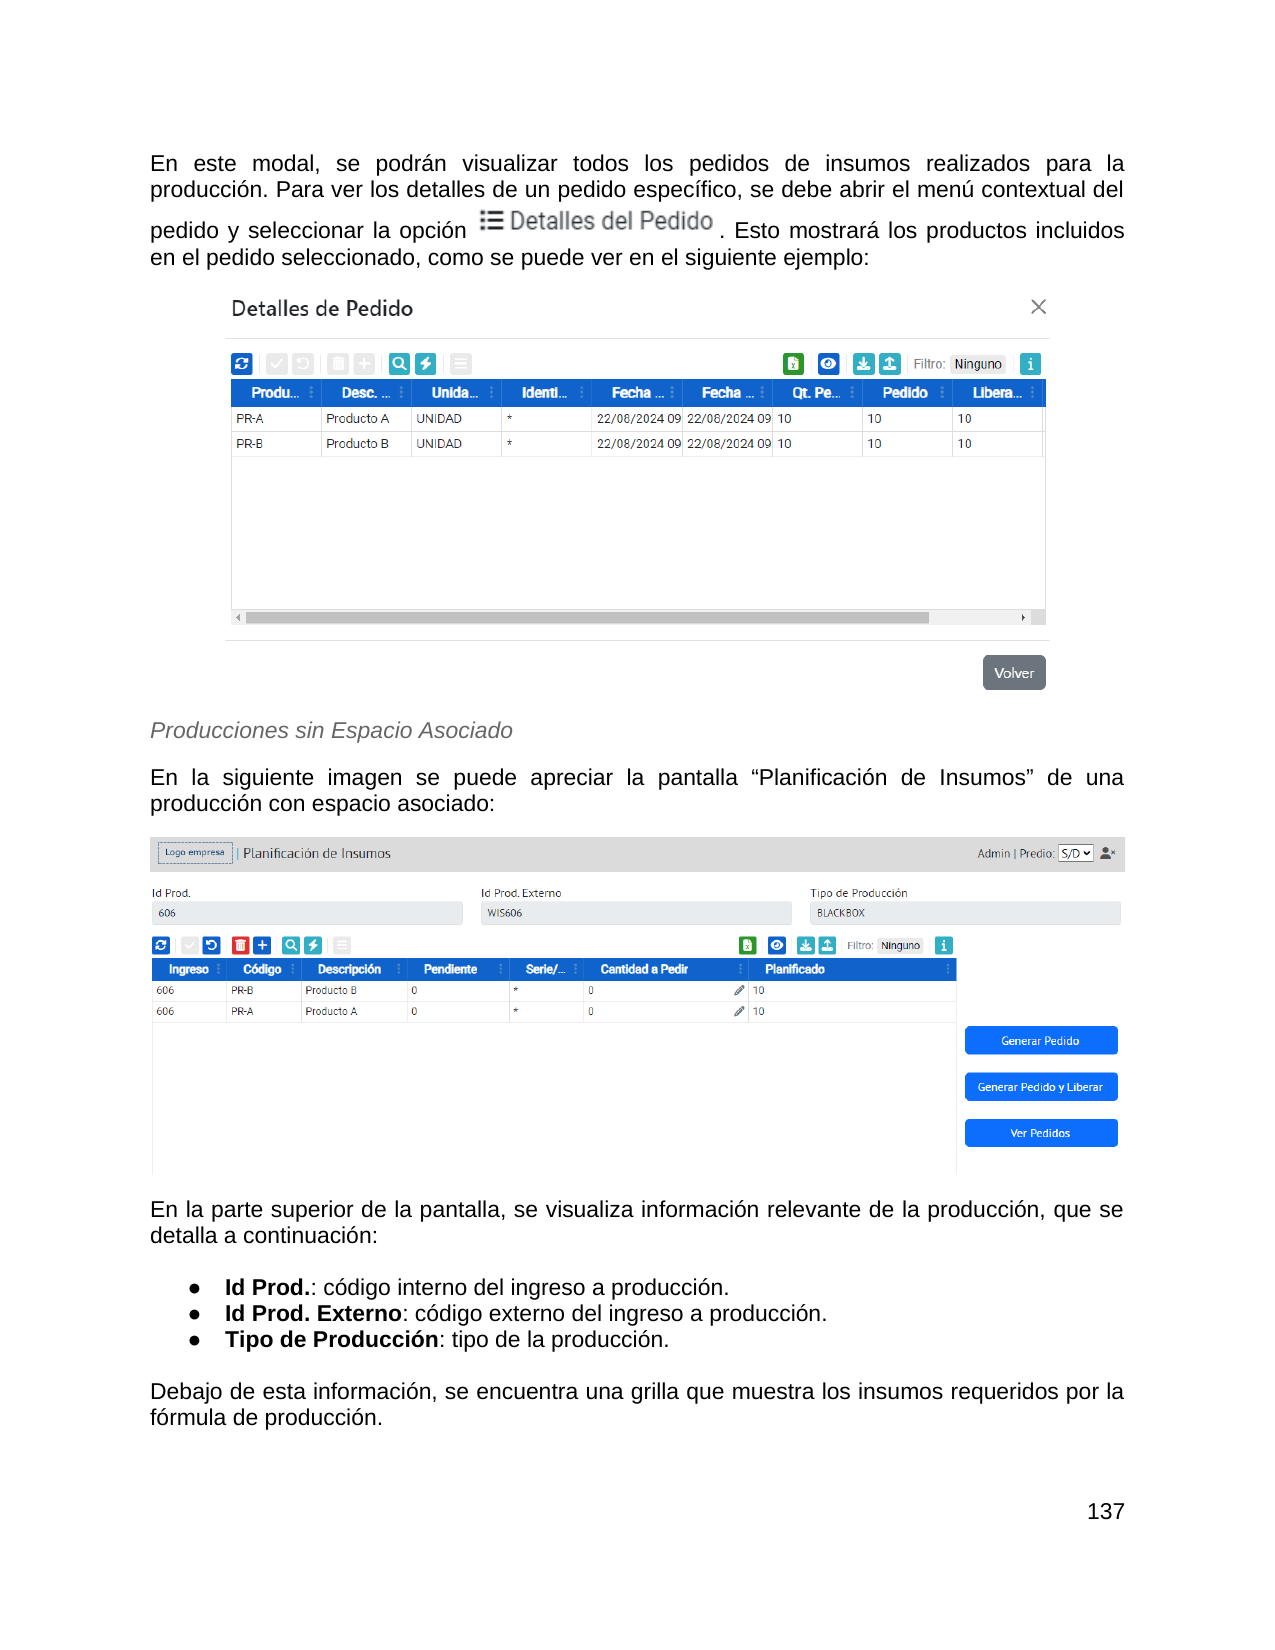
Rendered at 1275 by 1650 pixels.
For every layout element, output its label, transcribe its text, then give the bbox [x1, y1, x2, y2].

list Id Prod.: código interno del ingreso a producción. [187, 1273, 1125, 1300]
picture [476, 202, 719, 239]
text En este modal, se podrán visualizar todos los pedidos de insumos realizados para la producción. Para ver los detalles de un pedido específico, se debe abrir el menú contextual del pedido y seleccionar la opción . Esto mostrará los productos incluidos en el pedido seleccionado, como se puede ver en el siguiente ejemplo: [150, 150, 1125, 270]
list Id Prod. Externo: código externo del ingreso a producción. [187, 1300, 1125, 1326]
text En la siguiente imagen se puede apreciar la pantalla “Planificación de Insumos” de una producción con espacio asociado: [150, 764, 1125, 817]
list Tipo de Producción: tipo de la producción. [187, 1326, 1125, 1353]
picture [225, 290, 1050, 692]
subtitle Producciones sin Espacio Asociado [150, 717, 1125, 743]
text Debajo de esta información, se encuentra una grilla que muestra los insumos requeridos por la fórmula de producción. [150, 1378, 1125, 1430]
picture [150, 837, 1125, 1175]
text En la parte superior de la pantalla, se visualiza información relevante de la producción, que se detalla a continuación: [150, 1196, 1125, 1248]
